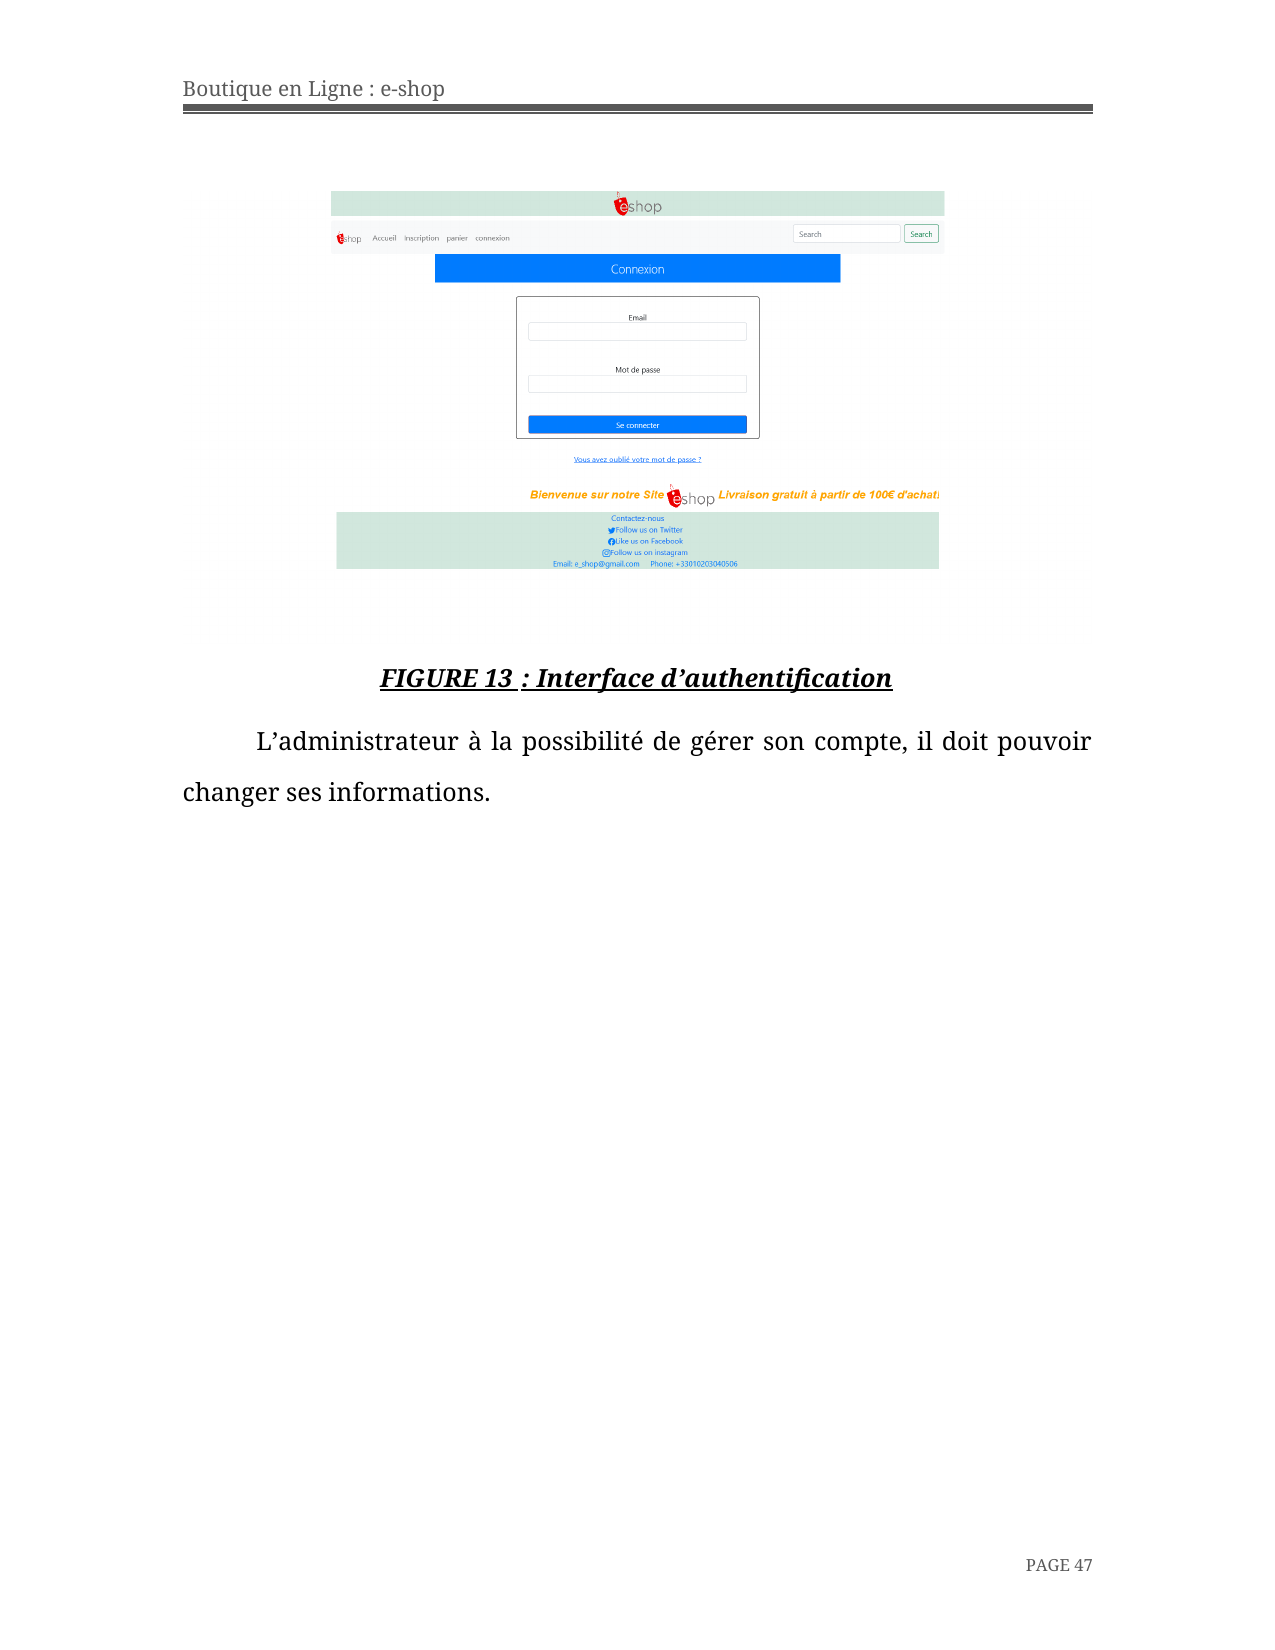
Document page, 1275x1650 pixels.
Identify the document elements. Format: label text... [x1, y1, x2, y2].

text L’administrateur à la possibilité de gérer son compte, il doit pouvoir changer ses informations. [182, 724, 1093, 809]
picture [183, 191, 1092, 644]
